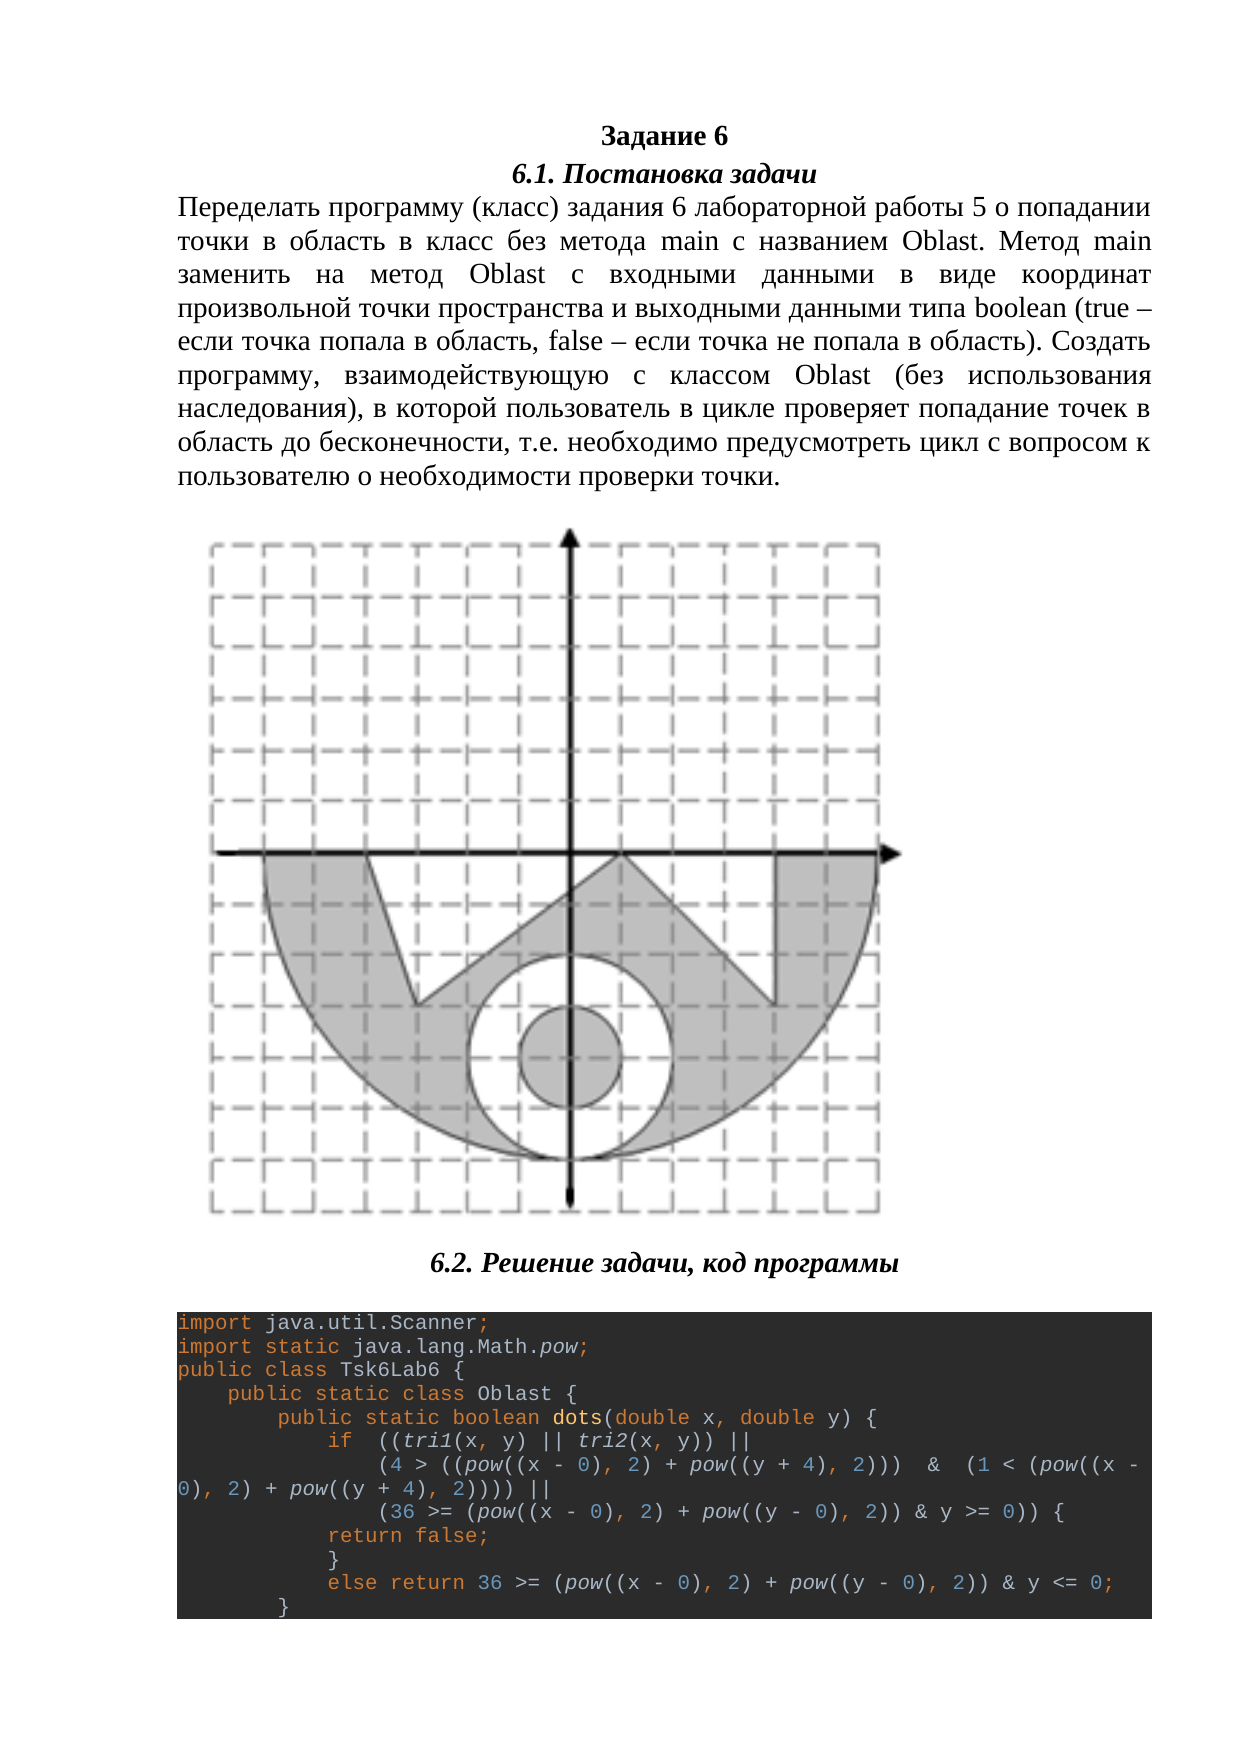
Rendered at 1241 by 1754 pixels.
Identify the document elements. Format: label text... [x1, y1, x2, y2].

subtitle 6.2. Решение задачи, код программы [177, 1245, 1152, 1279]
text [177, 1312, 1152, 1619]
picture [177, 524, 915, 1241]
text Переделать программу (класс) задания 6 лабораторной работы 5 о попадании точки в область в класс без метода main с названием Oblast. Метод main заменить на метод Oblast c входными данными в виде координат произвольной точки пространства и выходными данными типа boolean (true – если точка попала в область, false – если точка не попала в область). Создать программу, взаимодействующую с классом Oblast (без использования наследования), в которой пользователь в цикле проверяет попадание точек в область до бесконечности, т.е. необходимо предусмотреть цикл с вопросом к пользователю о необходимости проверки точки. [177, 189, 1152, 491]
subtitle 6.1. Постановка задачи [177, 156, 1152, 189]
subtitle Задание 6 [177, 118, 1152, 152]
